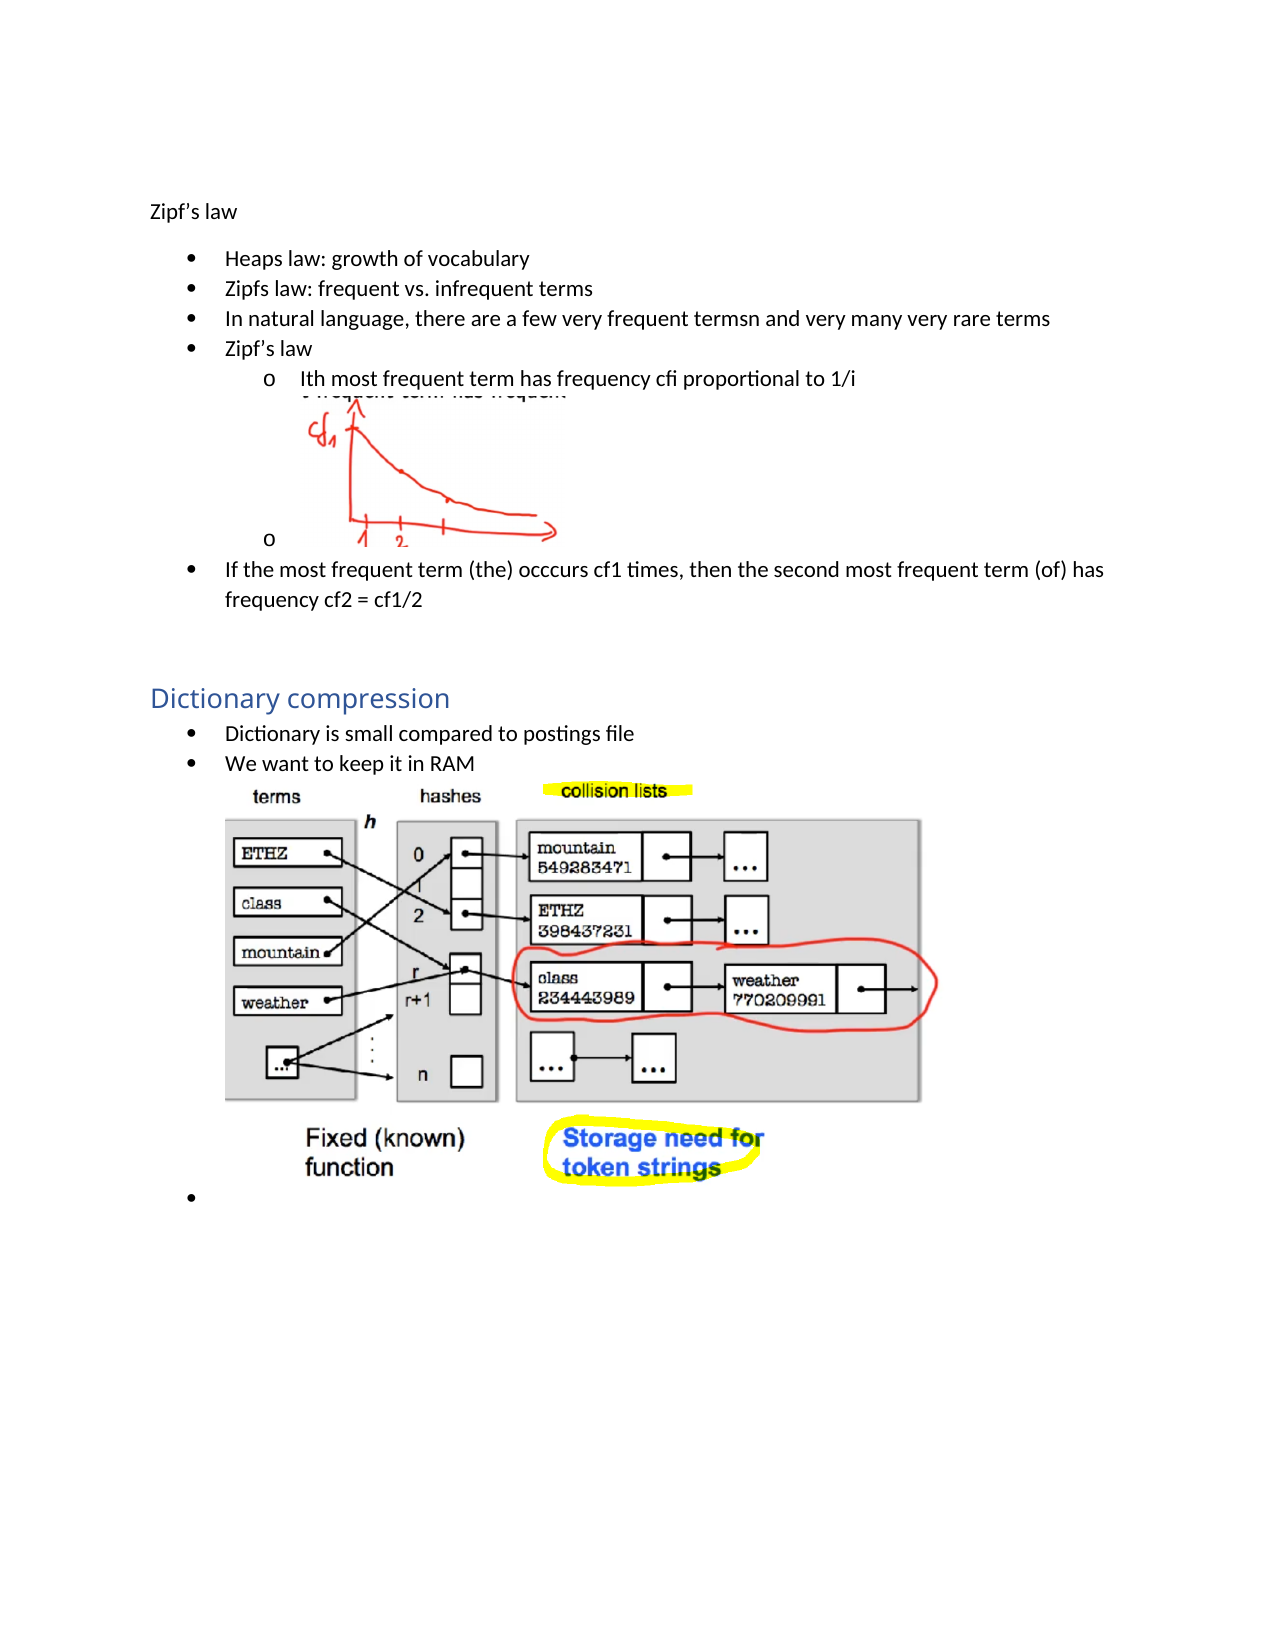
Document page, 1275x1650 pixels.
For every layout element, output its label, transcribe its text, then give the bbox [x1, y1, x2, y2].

list In natural language, there are a few very frequent termsn and very many very rare terms [187, 304, 1125, 332]
picture [225, 779, 981, 1207]
list We want to keep it in RAM [187, 749, 1125, 777]
list Dictionary is small compared to postings file [187, 719, 1125, 747]
list Zipf’s law [187, 334, 1125, 362]
list Ith most frequent term has frequency cfi proportional to 1/i [262, 364, 1125, 394]
subtitle Dictionary compression [150, 679, 1125, 716]
picture [300, 396, 566, 547]
list If the most frequent term (the) occcurs cf1 times, then the second most frequent term (of) has frequency cf2 = cf1/2 [187, 555, 1125, 613]
list Zipfs law: frequent vs. infrequent terms [187, 274, 1125, 302]
list Heaps law: growth of vocabulary [187, 244, 1125, 272]
text Zipf’s law [150, 197, 1125, 225]
